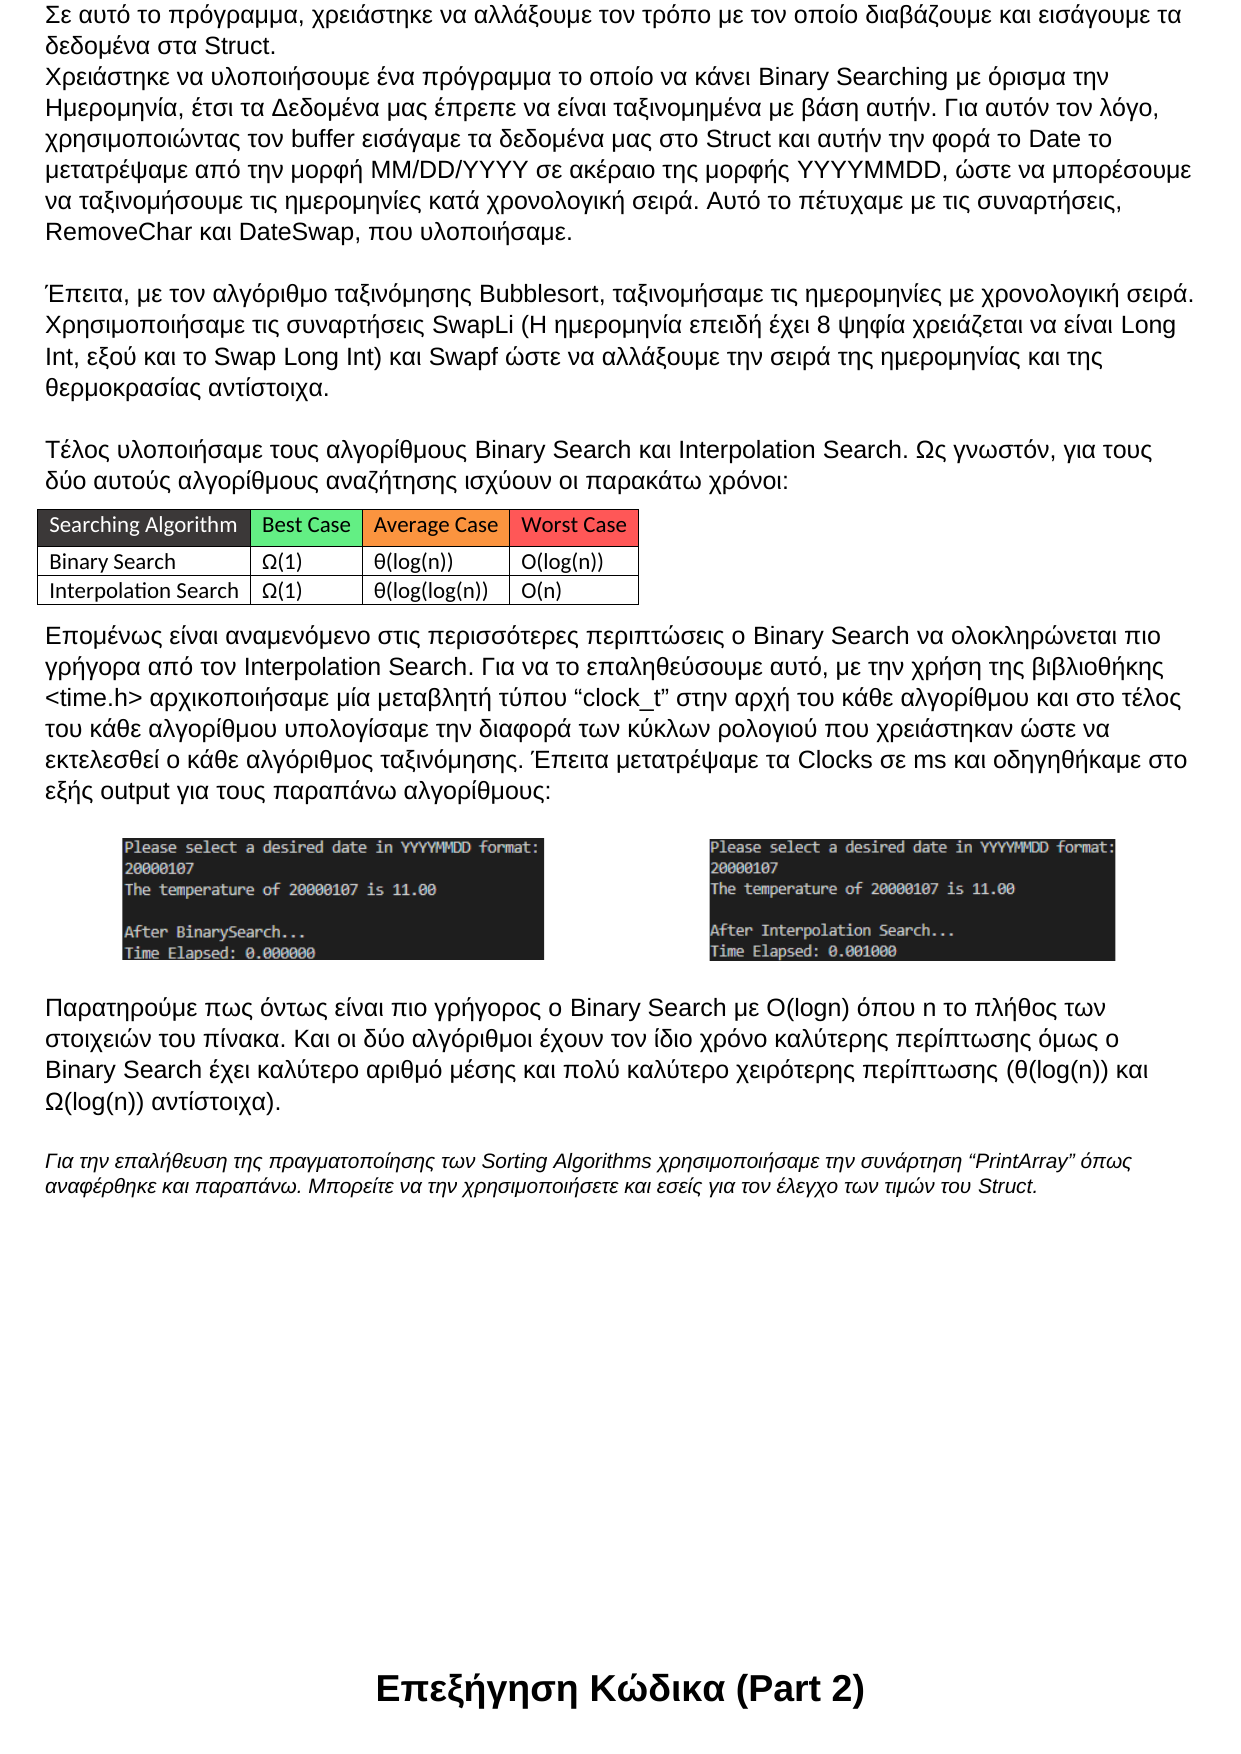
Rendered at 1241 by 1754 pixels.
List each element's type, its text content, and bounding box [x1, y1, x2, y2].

table_cell θ(log(log(n)) [363, 576, 509, 604]
table_cell Ω(1) [251, 576, 362, 604]
table_cell θ(log(n)) [363, 547, 509, 575]
text Για την επαλήθευση της πραγματοποίησης των Sorting Algorithms χρησιμοποιήσαμε την συνάρτηση “PrintArray” όπως αναφέρθηκε και παραπάνω. Μπορείτε να την χρησιμοποιήσετε και εσείς για τον έλεγχο των τιμών του Struct. [45, 1148, 1195, 1198]
table_header Searching Algorithm [38, 510, 250, 546]
text Σε αυτό το πρόγραμμα, χρειάστηκε να αλλάξουμε τον τρόπο με τον οποίο διαβάζουμε και εισάγουμε τα δεδομένα στα Struct. [45, 0, 1195, 60]
table_cell O(n) [510, 576, 638, 604]
table_cell Binary Search [38, 547, 250, 575]
table_cell O(log(n)) [510, 547, 638, 575]
table_header Average Case [363, 510, 509, 546]
text Επομένως είναι αναμενόμενο στις περισσότερες περιπτώσεις ο Binary Search να ολοκληρώνεται πιο γρήγορα από τον Interpolation Search. Για να το επαληθεύσουμε αυτό, με την χρήση της βιβλιοθήκης <time.h> αρχικοποιήσαμε μία μεταβλητή τύπου “clock_t” στην αρχή του κάθε αλγορίθμου και στο τέλος του κάθε αλγορίθμου υπολογίσαμε την διαφορά των κύκλων ρολογιού που χρειάστηκαν ώστε να εκτελεσθεί ο κάθε αλγόριθμος ταξινόμησης. Έπειτα μετατρέψαμε τα Clocks σε ms και οδηγηθήκαμε στο εξής output για τους παραπάνω αλγορίθμους: [45, 621, 1195, 805]
text Τέλος υλοποιήσαμε τους αλγορίθμους Binary Search και Interpolation Search. Ως γνωστόν, για τους δύο αυτούς αλγορίθμους αναζήτησης ισχύουν οι παρακάτω χρόνοι: [45, 434, 1195, 494]
table_header Best Case [251, 510, 362, 546]
text Έπειτα, με τον αλγόριθμο ταξινόμησης Bubblesort, ταξινομήσαμε τις ημερομηνίες με χρονολογική σειρά. Χρησιμοποιήσαμε τις συναρτήσεις SwapLi (Η ημερομηνία επειδή έχει 8 ψηφία χρειάζεται να είναι Long Int, εξού και το Swap Long Int) και Swapf ώστε να αλλάξουμε την σειρά της ημερομηνίας και της θερμοκρασίας αντίστοιχα. [45, 279, 1195, 401]
table_cell Interpolation Search [38, 576, 250, 604]
picture [122, 838, 545, 960]
text Επεξήγηση Κώδικα (Part 2) [30, 1666, 1210, 1709]
table_header Worst Case [510, 510, 638, 546]
picture [709, 839, 1116, 961]
table_cell Ω(1) [251, 547, 362, 575]
text Παρατηρούμε πως όντως είναι πιο γρήγορος ο Binary Search με O(logn) όπου n το πλήθος των στοιχειών του πίνακα. Και οι δύο αλγόριθμοι έχουν τον ίδιο χρόνο καλύτερης περίπτωσης όμως ο Binary Search έχει καλύτερο αριθμό μέσης και πολύ καλύτερο χειρότερης περίπτωσης (θ(log(n)) και Ω(log(n)) αντίστοιχα). [45, 993, 1195, 1115]
text Χρειάστηκε να υλοποιήσουμε ένα πρόγραμμα το οποίο να κάνει Binary Searching με όρισμα την Ημερομηνία, έτσι τα Δεδομένα μας έπρεπε να είναι ταξινομημένα με βάση αυτήν. Για αυτόν τον λόγο, χρησιμοποιώντας τον buffer εισάγαμε τα δεδομένα μας στο Struct και αυτήν την φορά το Date το μετατρέψαμε από την μορφή MM/DD/YYYY σε ακέραιο της μορφής YYYYMMDD, ώστε να μπορέσουμε να ταξινομήσουμε τις ημερομηνίες κατά χρονολογική σειρά. Αυτό το πέτυχαμε με τις συναρτήσεις, RemoveChar και DateSwap, που υλοποιήσαμε. [45, 62, 1195, 246]
